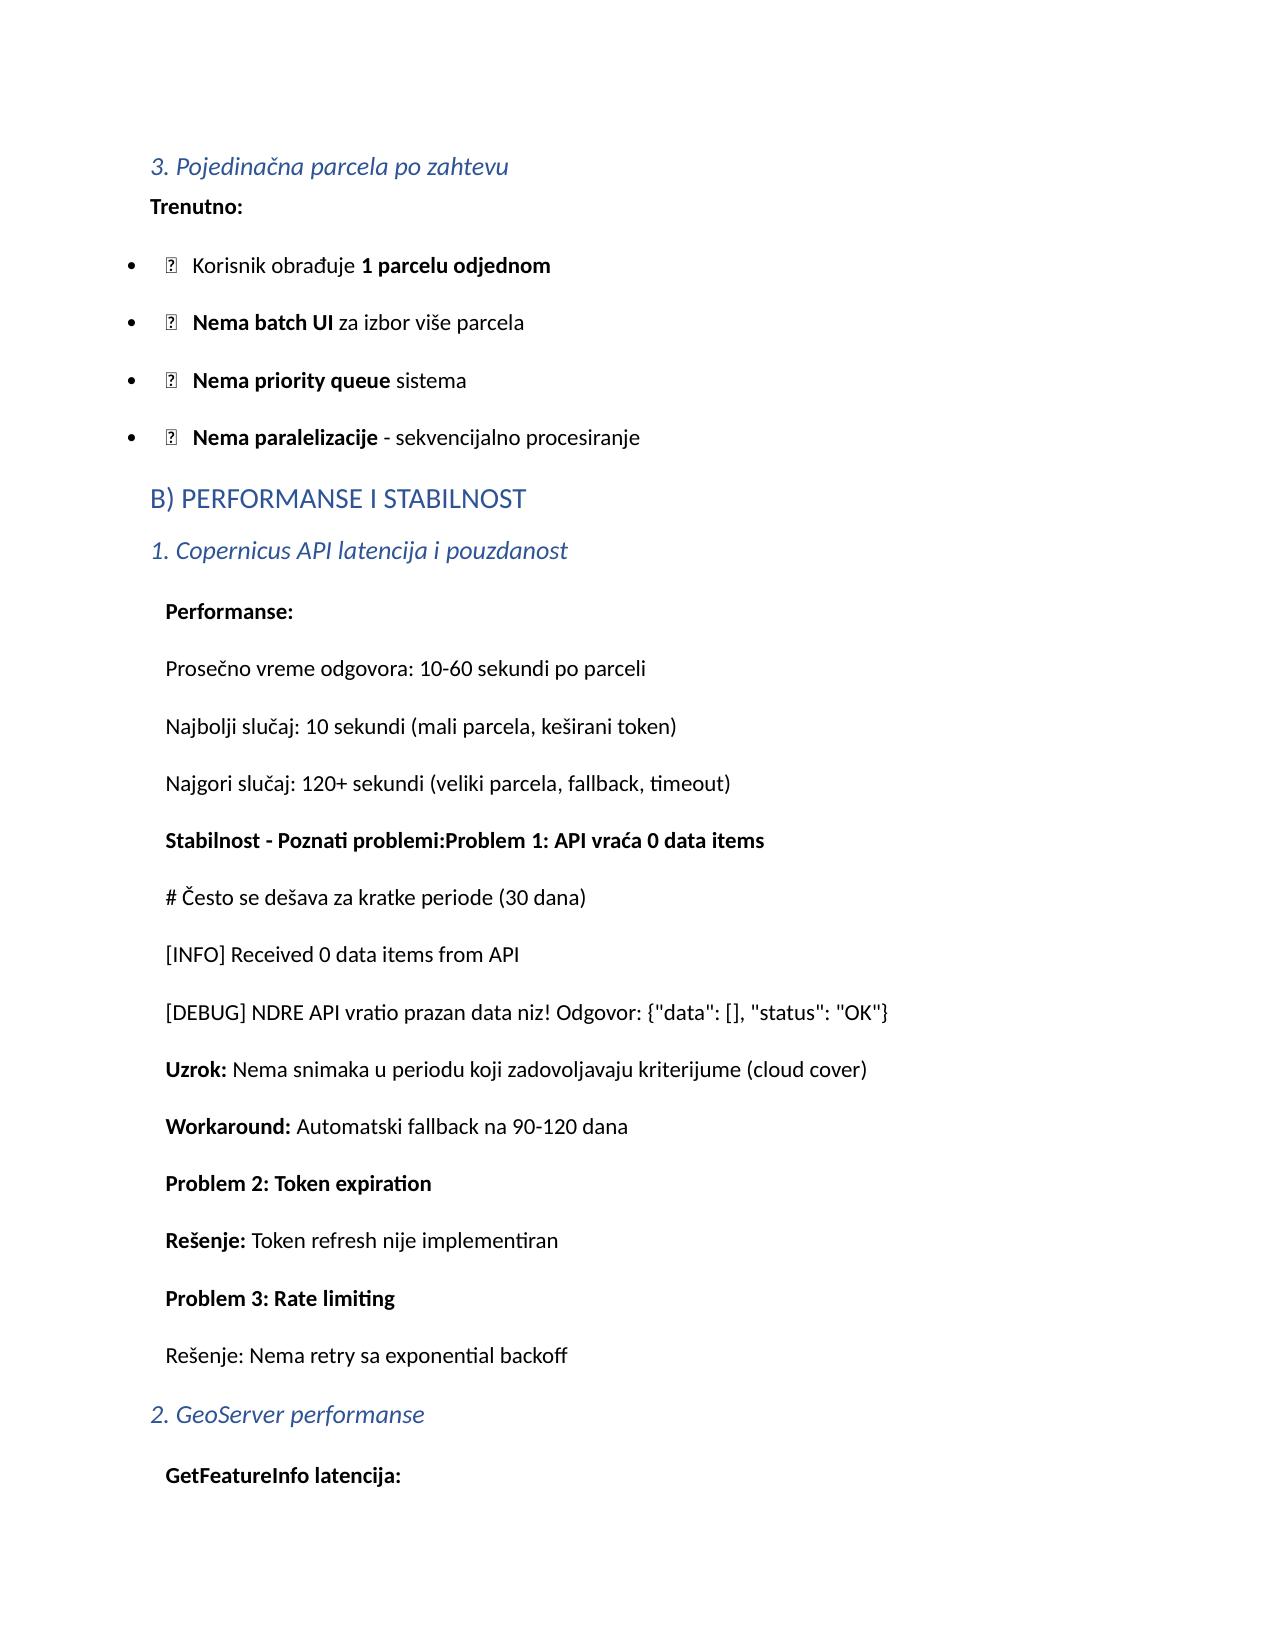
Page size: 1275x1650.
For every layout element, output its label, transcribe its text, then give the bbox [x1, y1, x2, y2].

list ❌ Nema paralelizacije - sekvencijalno procesiranje [128, 423, 1125, 451]
text Stabilnost - Poznati problemi:Problem 1: API vraća 0 data items [165, 826, 1125, 854]
subtitle 2. GeoServer performanse [150, 1398, 1125, 1430]
text [INFO] Received 0 data items from API [165, 941, 1125, 968]
subtitle 3. Pojedinačna parcela po zahtevu [150, 150, 1125, 182]
text Rešenje: Token refresh nije implementiran [165, 1226, 1125, 1254]
text # Često se dešava za kratke periode (30 dana) [165, 883, 1125, 911]
text Uzrok: Nema snimaka u periodu koji zadovoljavaju kriterijume (cloud cover) [165, 1055, 1125, 1083]
list ❌ Nema batch UI za izbor više parcela [128, 308, 1125, 337]
text Najgori slučaj: 120+ sekundi (veliki parcela, fallback, timeout) [165, 769, 1125, 797]
text Prosečno vreme odgovora: 10-60 sekundi po parceli [165, 654, 1125, 683]
text Performanse: [165, 597, 1125, 625]
text Rešenje: Nema retry sa exponential backoff [165, 1341, 1125, 1369]
subtitle 1. Copernicus API latencija i pouzdanost [150, 534, 1125, 566]
text Problem 2: Token expiration [165, 1169, 1125, 1197]
text Najbolji slučaj: 10 sekundi (mali parcela, keširani token) [165, 712, 1125, 740]
subtitle B) PERFORMANSE I STABILNOST [150, 480, 1125, 516]
list ✅ Korisnik obrađuje 1 parcelu odjednom [128, 251, 1125, 279]
text Workaround: Automatski fallback na 90-120 dana [165, 1112, 1125, 1140]
text Problem 3: Rate limiting [165, 1284, 1125, 1312]
text Trenutno: [150, 192, 1125, 220]
text [DEBUG] NDRE API vratio prazan data niz! Odgovor: {"data": [], "status": "OK"} [165, 998, 1125, 1026]
list ❌ Nema priority queue sistema [128, 366, 1125, 394]
text GetFeatureInfo latencija: [165, 1461, 1125, 1489]
